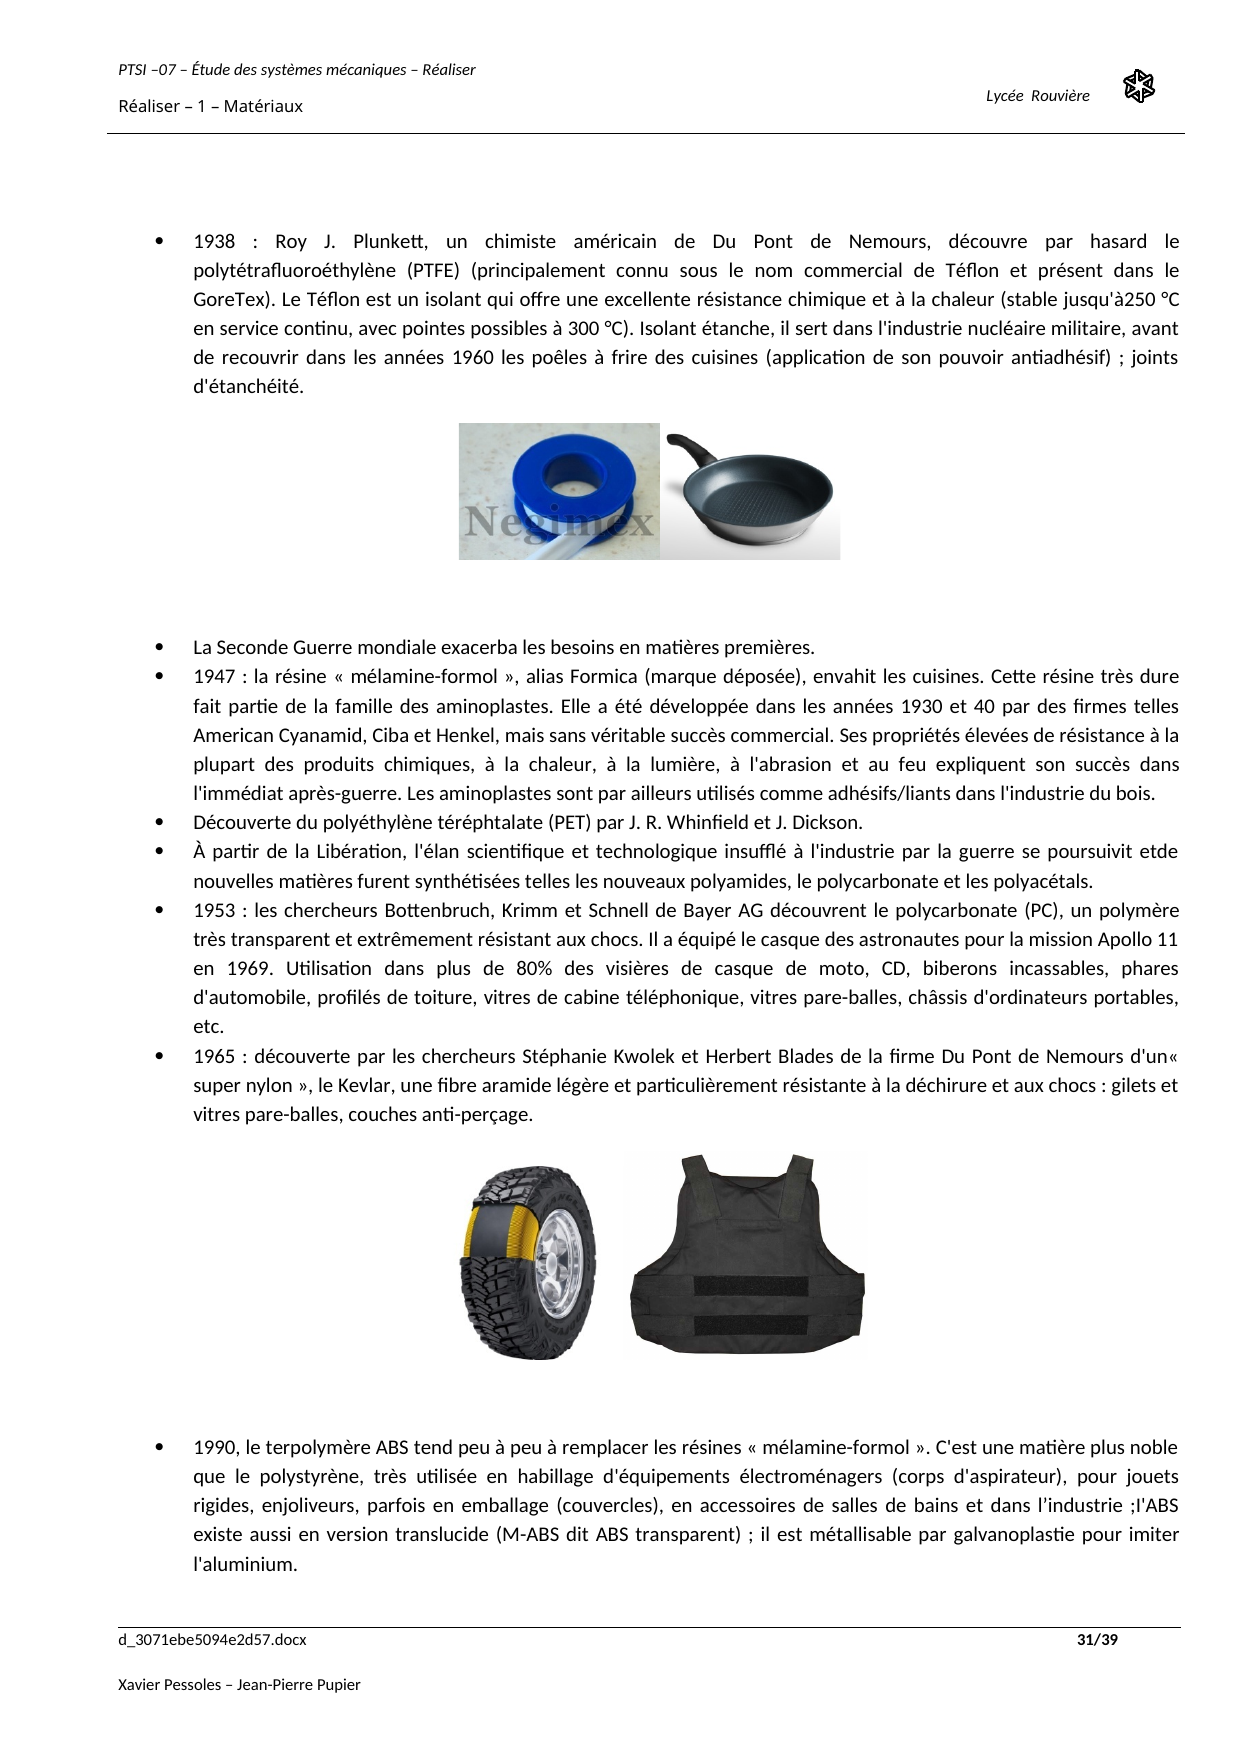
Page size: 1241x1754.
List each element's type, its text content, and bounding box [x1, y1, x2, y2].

list Découverte du polyéthylène téréphtalate (PET) par J. R. Whinfield et J. Dickson. [156, 809, 1181, 835]
list 1953 : les chercheurs Bottenbruch, Krimm et Schnell de Bayer AG découvrent le polycarbonate (PC), un polymère très transparent et extrêmement résistant aux chocs. Il a équipé le casque des astronautes pour la mission Apollo 11 en 1969. Utilisation dans plus de 80% des visières de casque de moto, CD, biberons incassables, phares d'automobile, profilés de toiture, vitres de cabine téléphonique, vitres pare-balles, châssis d'ordinateurs portables, etc. [156, 897, 1181, 1039]
list 1990, le terpolymère ABS tend peu à peu à remplacer les résines « mélamine-formol ». C'est une matière plus noble que le polystyrène, très utilisée en habillage d'équipements électroménagers (corps d'aspirateur), pour jouets rigides, enjoliveurs, parfois en emballage (couvercles), en accessoires de salles de bains et dans l’industrie ;I'ABS existe aussi en version translucide (M-ABS dit ABS transparent) ; il est métallisable par galvanoplastie pour imiter l'aluminium. [156, 1434, 1181, 1576]
list 1965 : découverte par les chercheurs Stéphanie Kwolek et Herbert Blades de la firme Du Pont de Nemours d'un« super nylon », le Kevlar, une fibre aramide légère et particulièrement résistante à la déchirure et aux chocs : gilets et vitres pare-balles, couches anti-perçage. [156, 1043, 1181, 1127]
list 1947 : la résine « mélamine-formol », alias Formica (marque déposée), envahit les cuisines. Cette résine très dure fait partie de la famille des aminoplastes. Elle a été développée dans les années 1930 et 40 par des firmes telles American Cyanamid, Ciba et Henkel, mais sans véritable succès commercial. Ses propriétés élevées de résistance à la plupart des produits chimiques, à la chaleur, à la lumière, à l'abrasion et au feu expliquent son succès dans l'immédiat après-guerre. Les aminoplastes sont par ailleurs utilisés comme adhésifs/liants dans l'industrie du bois. [156, 664, 1181, 806]
picture [458, 423, 841, 560]
list À partir de la Libération, l'élan scientifique et technologique insufflé à l'industrie par la guerre se poursuivit etde nouvelles matières furent synthétisées telles les nouveaux polyamides, le polycarbonate et les polyacétals. [156, 839, 1181, 893]
list 1938 : Roy J. Plunkett, un chimiste américain de Du Pont de Nemours, découvre par hasard le polytétrafluoroéthylène (PTFE) (principalement connu sous le nom commercial de Téflon et présent dans le GoreTex). Le Téflon est un isolant qui offre une excellente résistance chimique et à la chaleur (stable jusqu'à250 °C en service continu, avec pointes possibles à 300 °C). Isolant étanche, il sert dans l'industrie nucléaire militaire, avant de recouvrir dans les années 1960 les poêles à frire des cuisines (application de son pouvoir antiadhésif) ; joints d'étanchéité. [156, 228, 1181, 399]
list La Seconde Guerre mondiale exacerba les besoins en matières premières. [156, 634, 1181, 660]
picture [431, 1151, 869, 1360]
